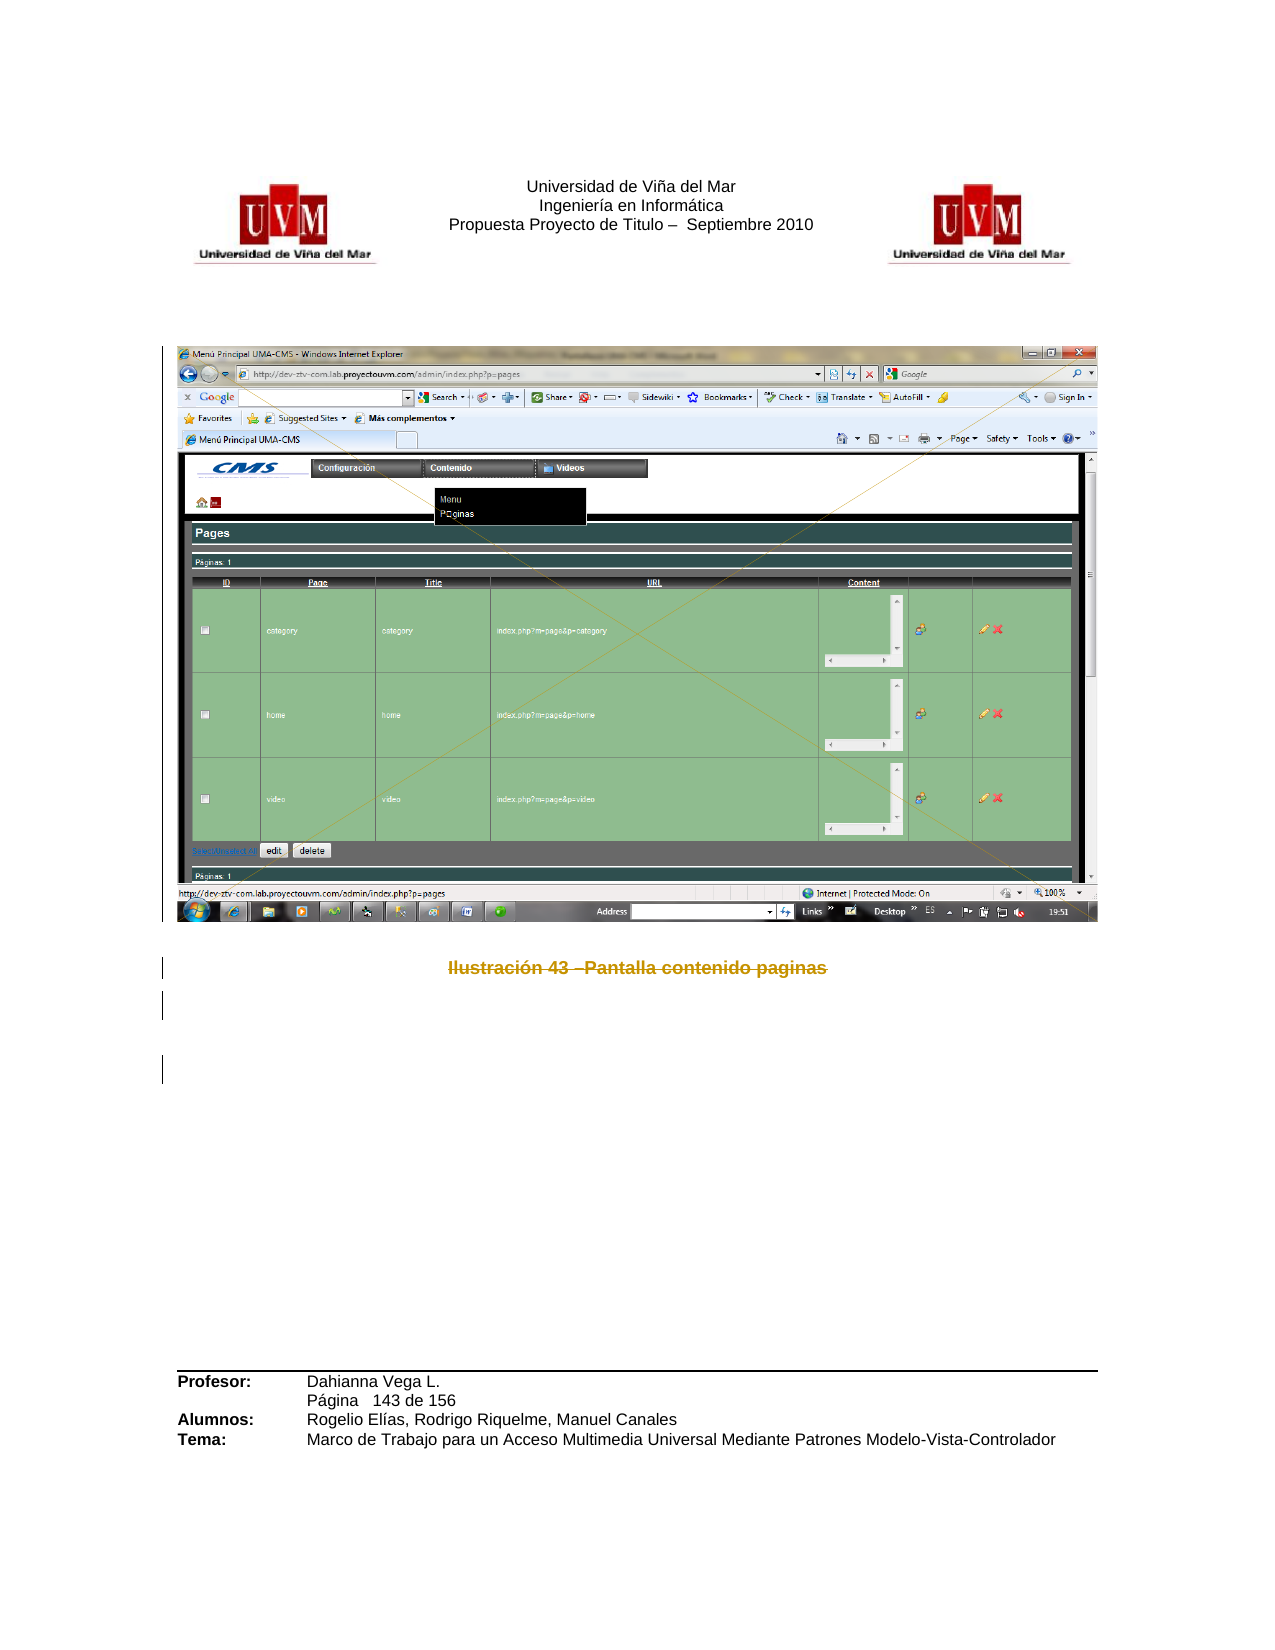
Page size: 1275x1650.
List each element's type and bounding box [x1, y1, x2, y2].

picture [177, 176, 390, 267]
picture [179, 346, 1096, 633]
picture [177, 347, 635, 921]
picture [179, 635, 1096, 922]
picture [871, 176, 1084, 267]
picture [640, 347, 1098, 921]
